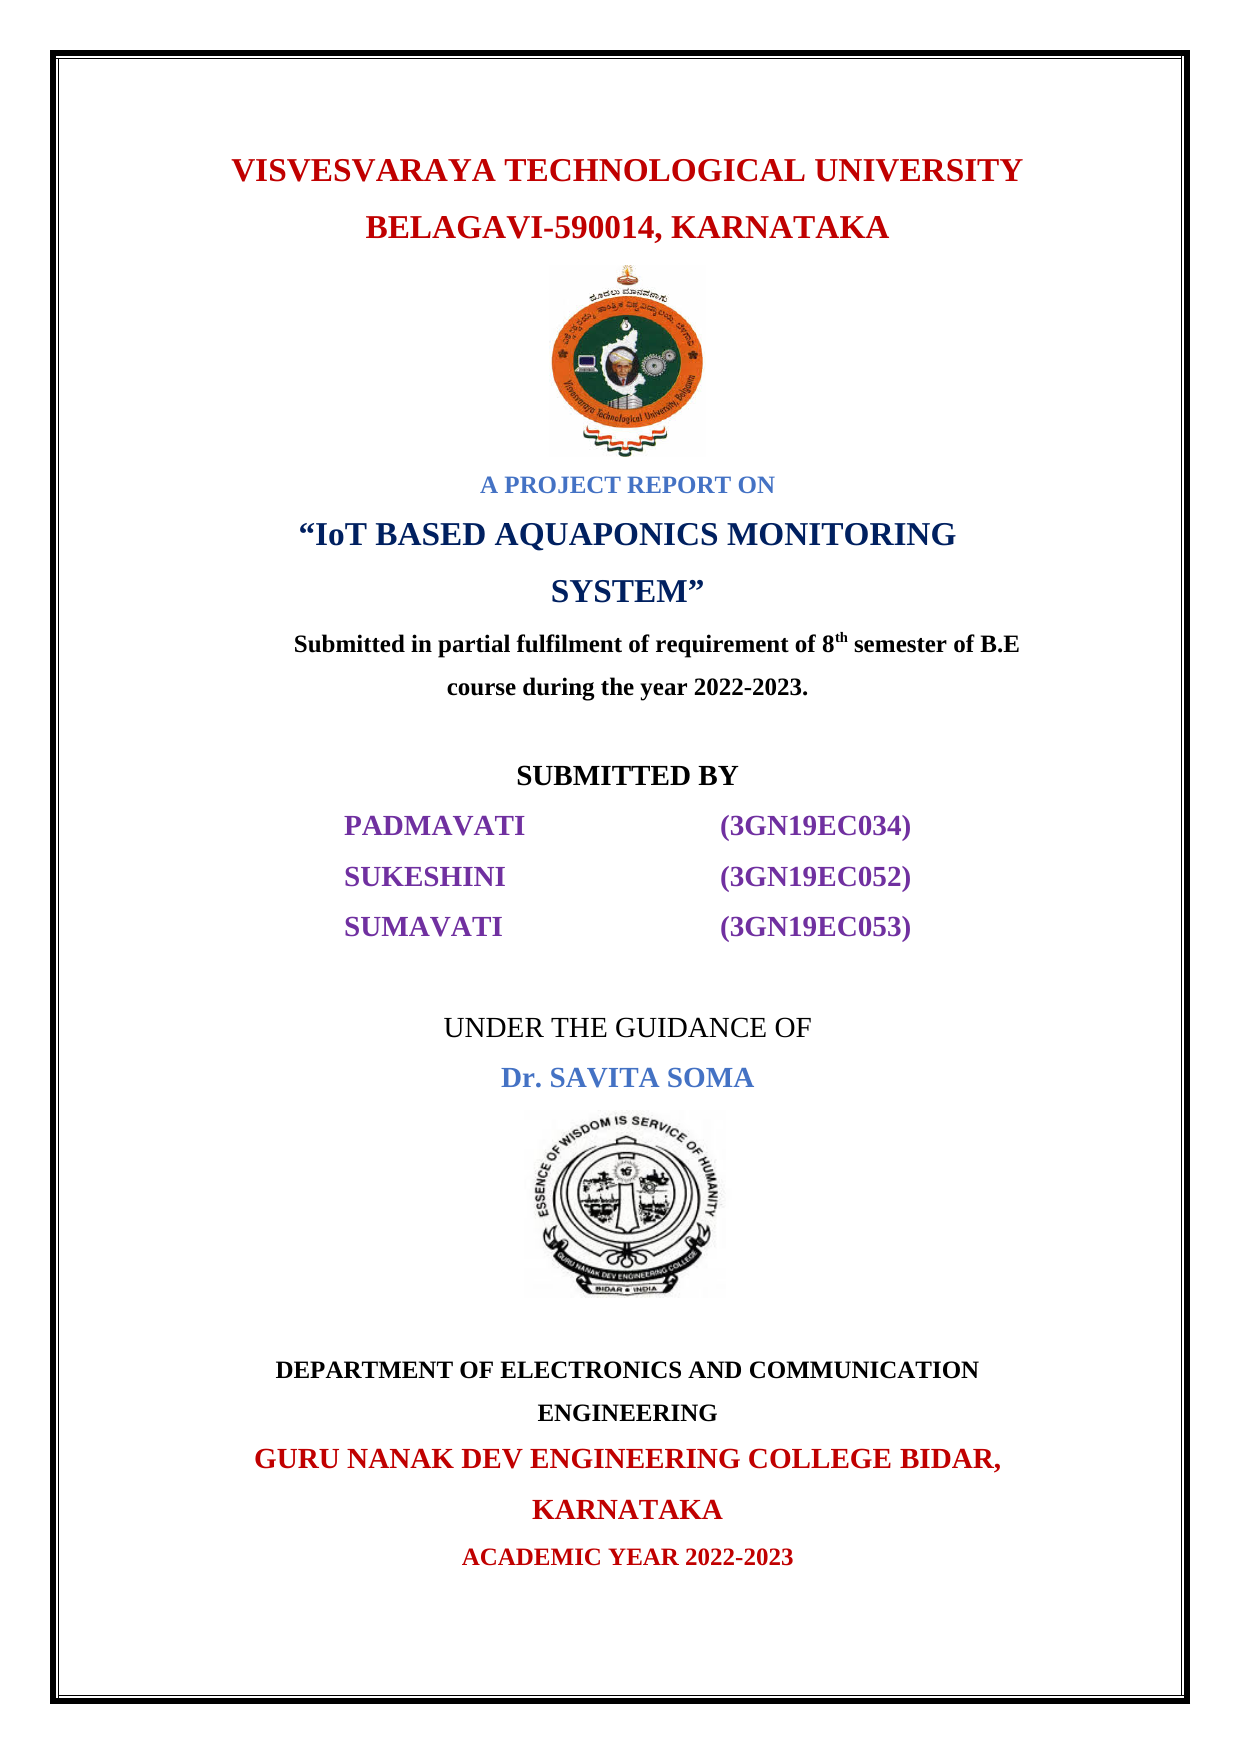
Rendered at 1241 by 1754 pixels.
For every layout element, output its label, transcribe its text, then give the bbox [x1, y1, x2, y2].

text Submitted in partial fulfilment of requirement of 8th semester of B.E course during the year 2022-2023. [224, 629, 1031, 701]
text VISVESVARAYA TECHNOLOGICAL UNIVERSITY BELAGAVI-590014, KARNATAKA [224, 150, 1031, 246]
text UNDER THE GUIDANCE OF [224, 1010, 1031, 1043]
text Dr. SAVITA SOMA [224, 1060, 1031, 1094]
picture [549, 265, 706, 457]
text SUMAVATI (3GN19EC053) [224, 909, 1031, 943]
text “IoT BASED AQUAPONICS MONITORING SYSTEM” [224, 514, 1031, 609]
text SUKESHINI (3GN19EC052) [224, 859, 1031, 892]
text ACADEMIC YEAR 2022-2023 [224, 1542, 1031, 1571]
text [224, 1442, 1031, 1526]
text A PROJECT REPORT ON [224, 471, 1031, 499]
text DEPARTMENT OF ELECTRONICS AND COMMUNICATION ENGINEERING [224, 1355, 1031, 1427]
text PADMAVATI (3GN19EC034) [224, 808, 1031, 842]
picture [479, 1110, 776, 1298]
text SUBMITTED BY [224, 758, 1031, 792]
